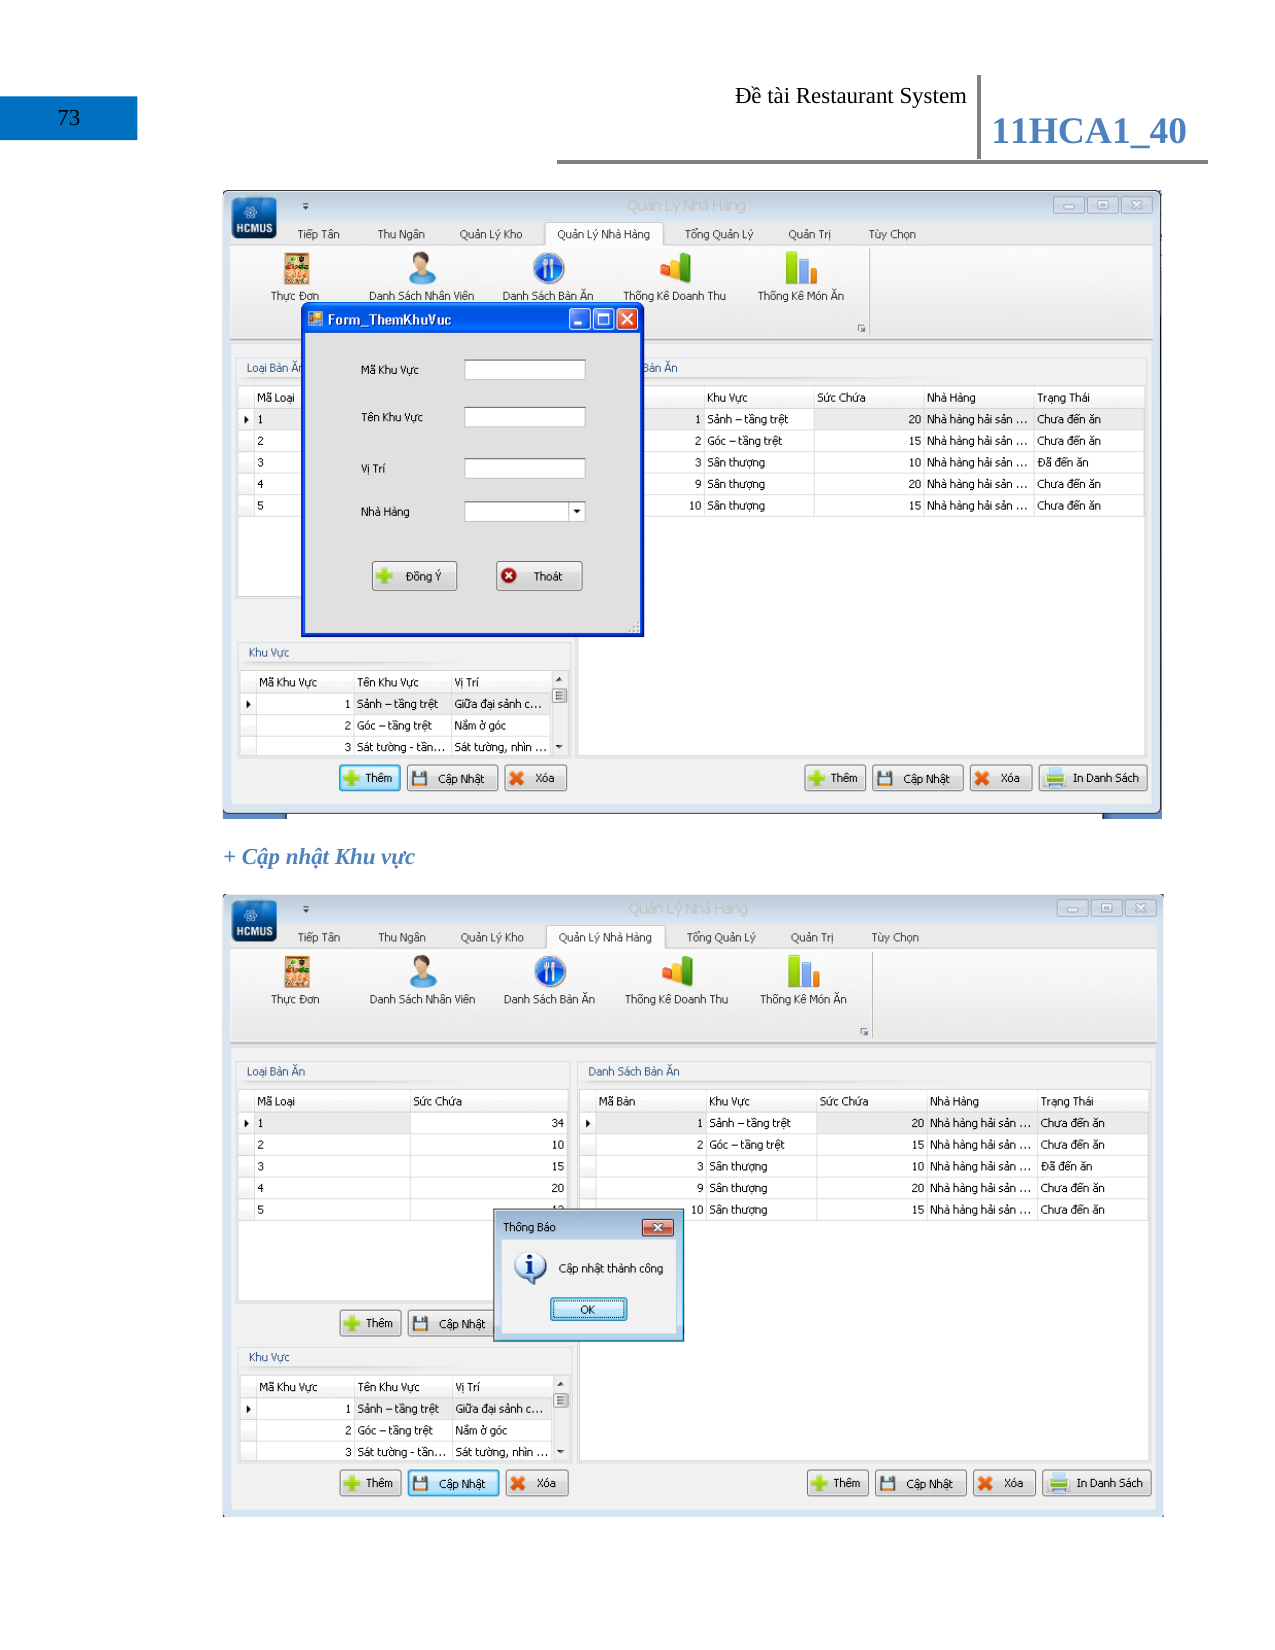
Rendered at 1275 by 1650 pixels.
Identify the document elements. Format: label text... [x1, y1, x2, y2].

text + Cập nhật Khu vực [223, 843, 1167, 870]
picture [222, 894, 1164, 1517]
picture [222, 190, 1162, 819]
